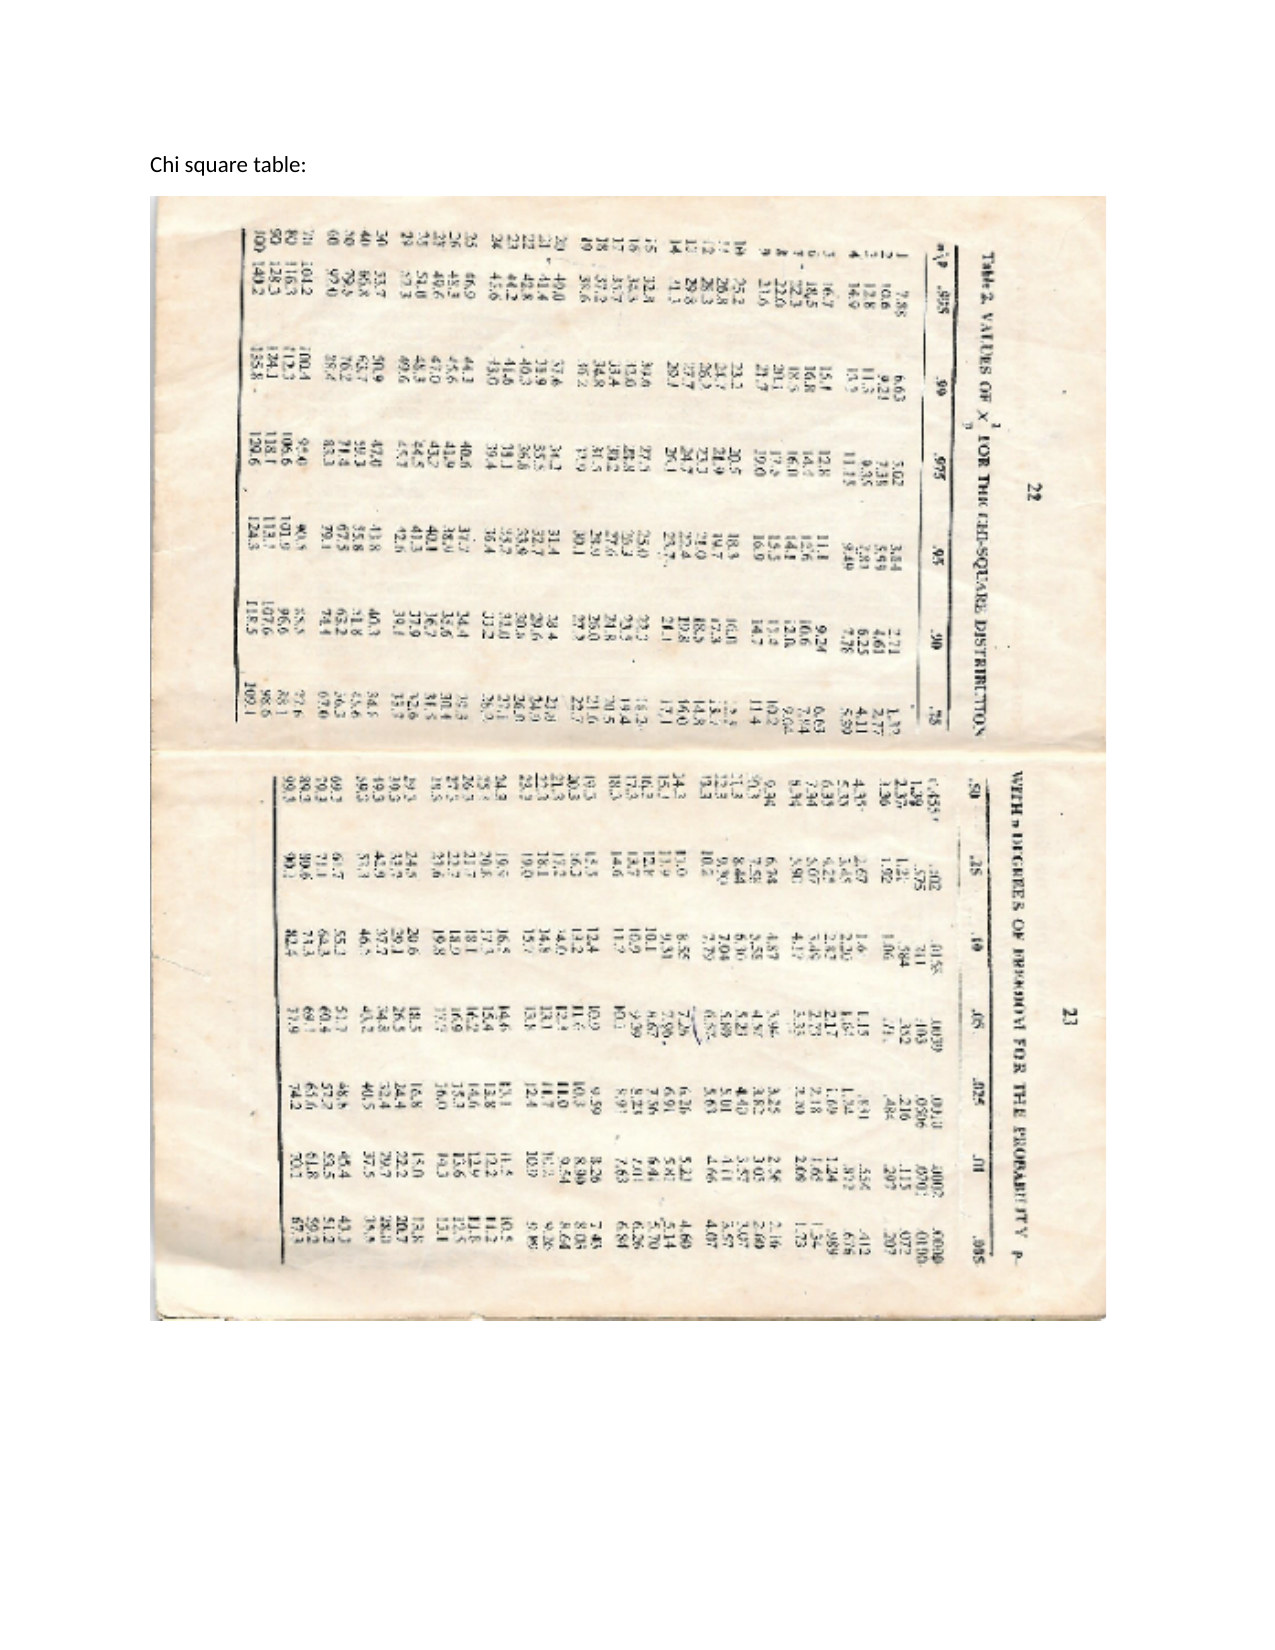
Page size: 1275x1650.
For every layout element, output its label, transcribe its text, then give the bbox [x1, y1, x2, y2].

text Chi square table: [150, 150, 1125, 178]
